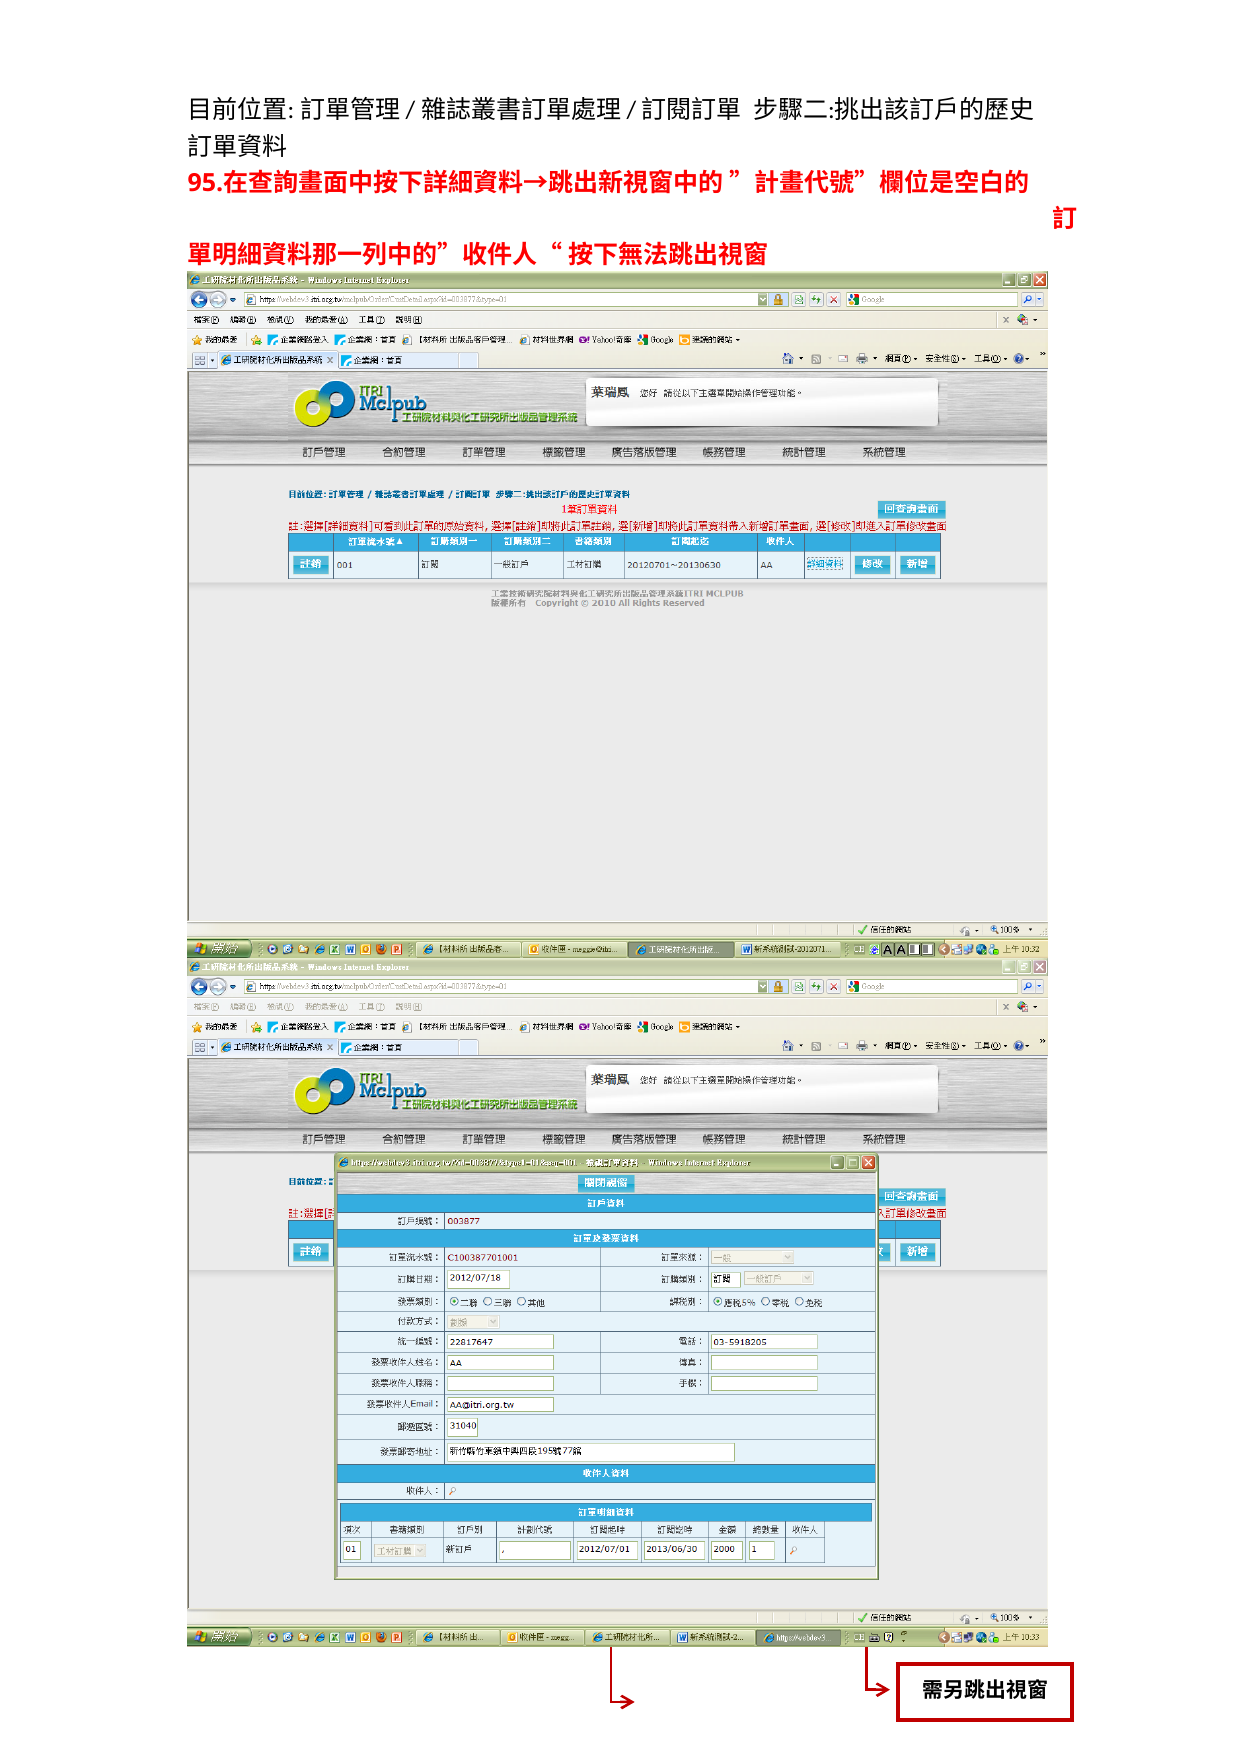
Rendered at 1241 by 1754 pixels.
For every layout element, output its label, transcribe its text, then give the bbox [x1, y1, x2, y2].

text 訂單明細資料那一列中的”收件人“ 按下無法跳出視窗 [187, 199, 1053, 271]
text 目前位置: 訂單管理 / 雜誌叢書訂單處理 / 訂閱訂單 步驟二:挑出該訂戶的歷史訂單資料 [187, 90, 1053, 162]
picture [187, 271, 1048, 1647]
text 95.在查詢畫面中按下詳細資料→跳出新視窗中的 ”計畫代號”欄位是空白的 [187, 162, 1053, 199]
